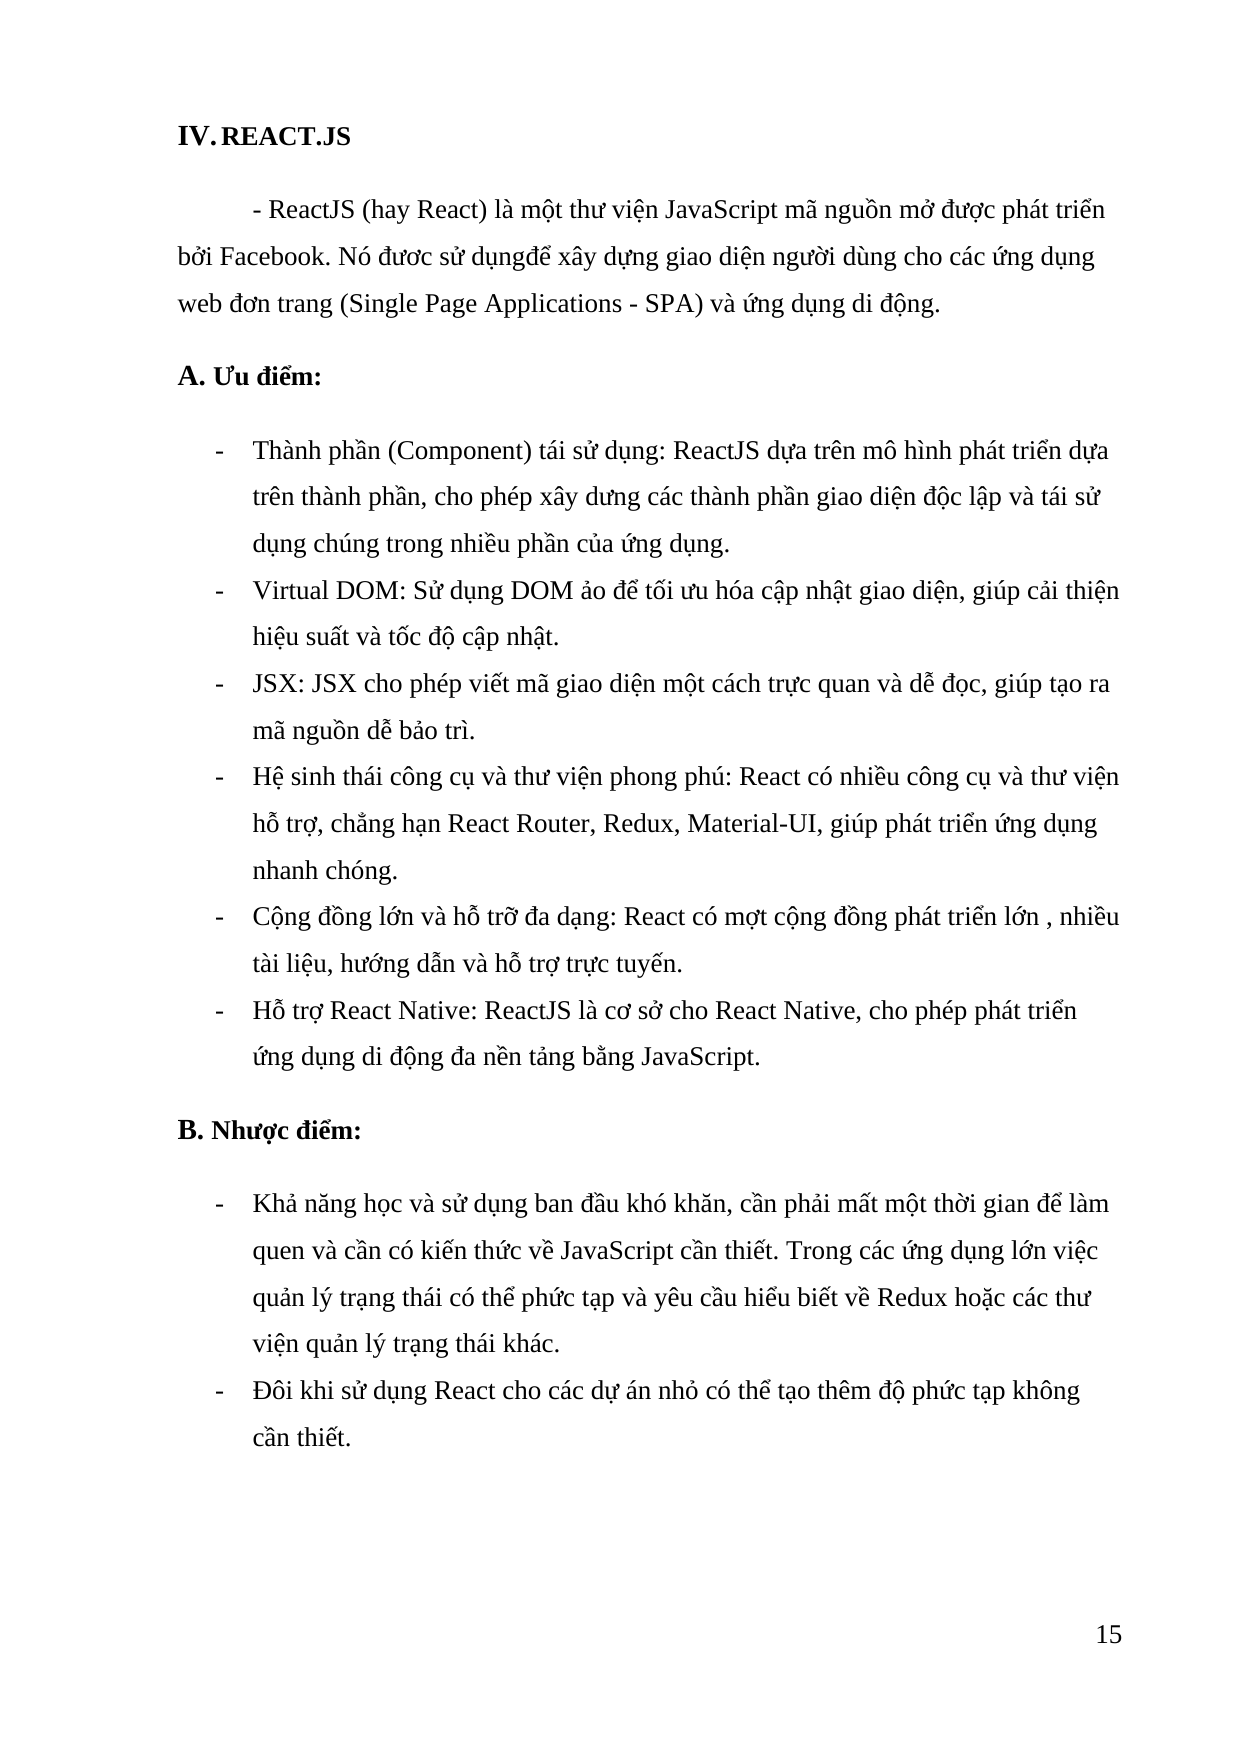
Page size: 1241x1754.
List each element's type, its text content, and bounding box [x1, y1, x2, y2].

list Hỗ trợ React Native: ReactJS là cơ sở cho React Native, cho phép phát triển ứng dụng di động đa nền tảng bằng JavaScript. [215, 994, 1122, 1072]
list Khả năng học và sử dụng ban đầu khó khăn, cần phải mất một thời gian để làm quen và cần có kiến thức về JavaScript cần thiết. Trong các ứng dụng lớn việc quản lý trạng thái có thể phức tạp và yêu cầu hiểu biết về Redux hoặc các thư viện quản lý trạng thái khác. [215, 1187, 1122, 1358]
list Hệ sinh thái công cụ và thư viện phong phú: React có nhiều công cụ và thư viện hỗ trợ, chẳng hạn React Router, Redux, Material-UI, giúp phát triển ứng dụng nhanh chóng. [215, 760, 1122, 885]
list Virtual DOM: Sử dụng DOM ảo để tối ưu hóa cập nhật giao diện, giúp cải thiện hiệu suất và tốc độ cập nhật. [215, 574, 1122, 652]
text - ReactJS (hay React) là một thư viện JavaScript mã nguồn mở được phát triển bởi Facebook. Nó đươc sử dụngđể xây dựng giao diện người dùng cho các ứng dụng web đơn trang (Single Page Applications - SPA) và ứng dụng di động. [177, 193, 1122, 318]
list Đôi khi sử dụng React cho các dự án nhỏ có thể tạo thêm độ phức tạp không cần thiết. [215, 1374, 1122, 1452]
list Cộng đồng lớn và hỗ trỡ đa dạng: React có mợt cộng đồng phát triển lớn , nhiều tài liệu, hướng dẫn và hỗ trợ trực tuyến. [215, 900, 1122, 978]
subtitle Ưu điểm: [177, 358, 1122, 392]
subtitle REACT.JS [177, 118, 1122, 152]
list Thành phần (Component) tái sử dụng: ReactJS dựa trên mô hình phát triển dựa trên thành phần, cho phép xây dưng các thành phần giao diện độc lập và tái sử dụng chúng trong nhiều phần của ứng dụng. [215, 434, 1122, 558]
list JSX: JSX cho phép viết mã giao diện một cách trực quan và dễ đọc, giúp tạo ra mã nguồn dễ bảo trì. [215, 667, 1122, 745]
subtitle Nhược điểm: [177, 1112, 1122, 1146]
